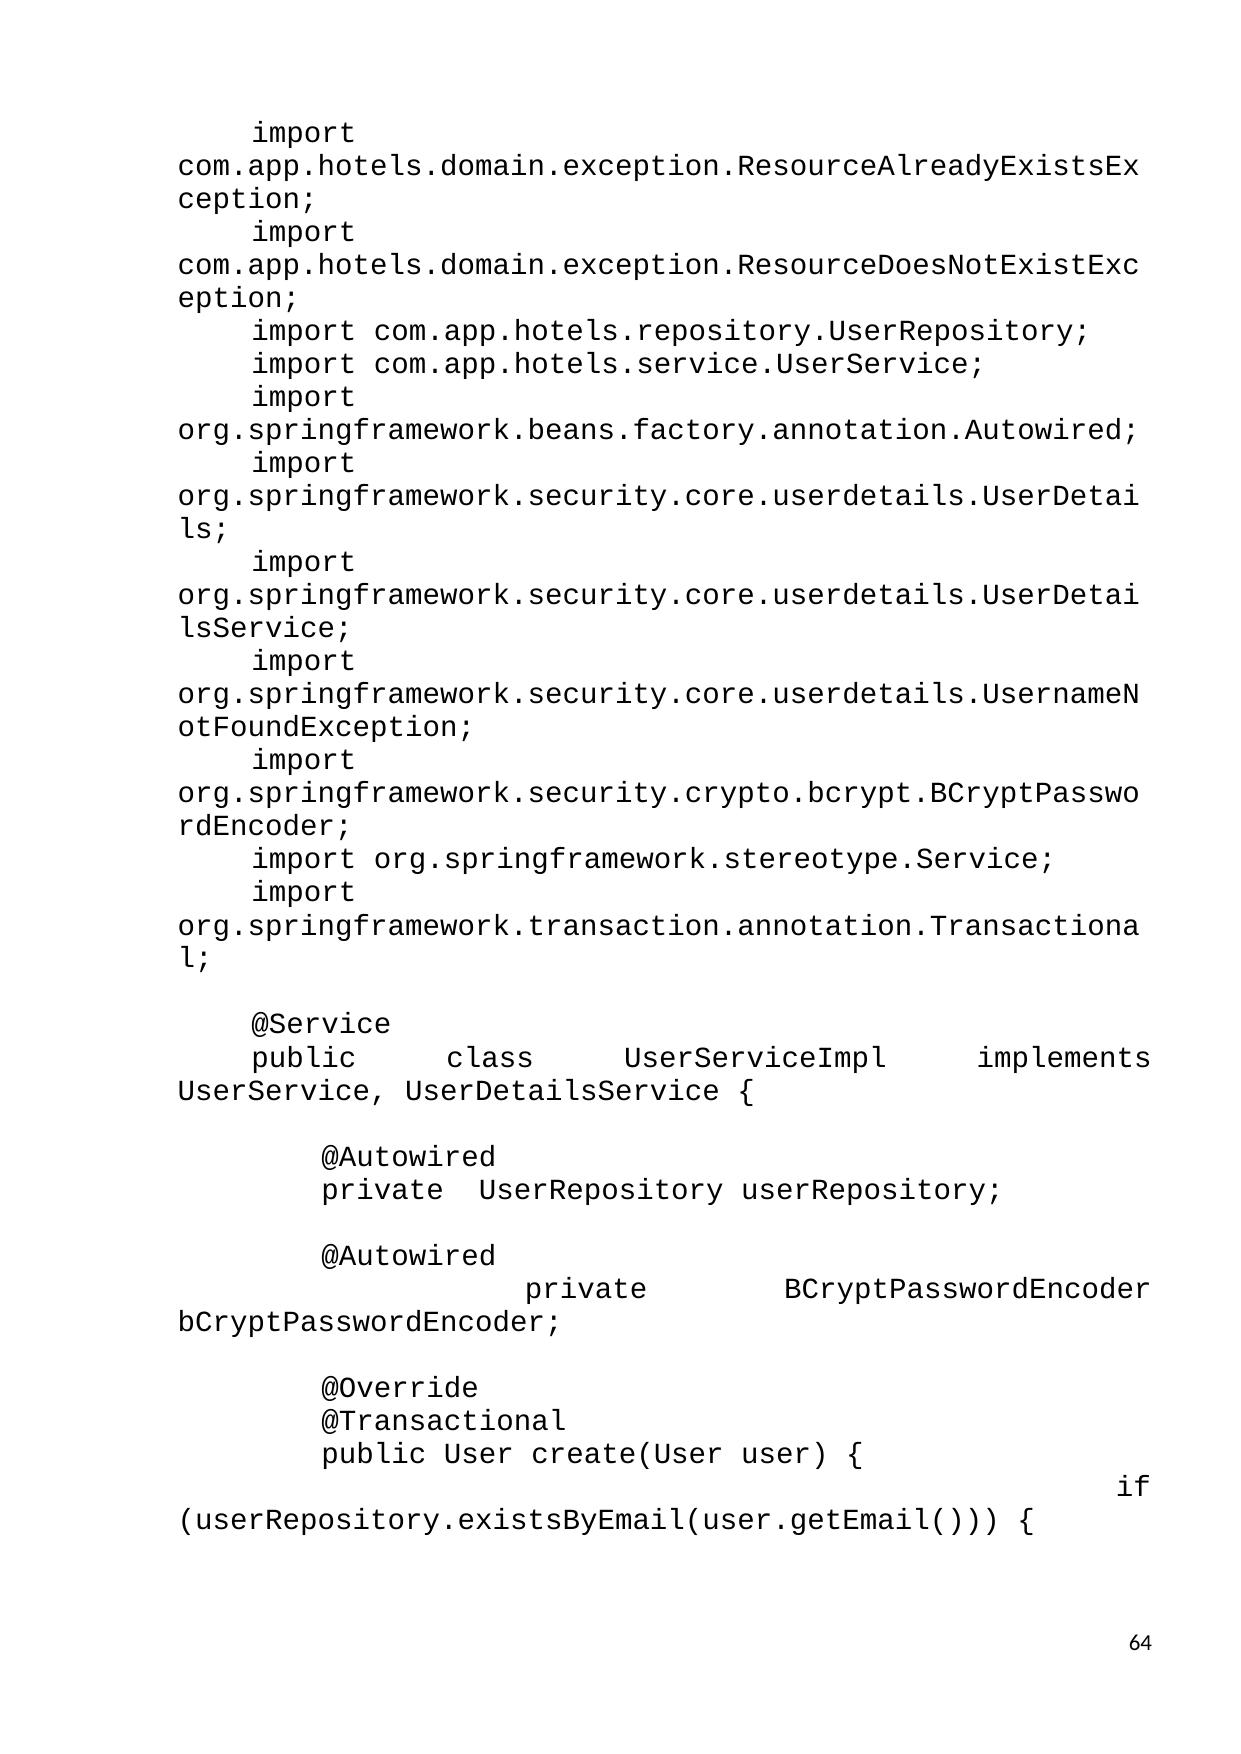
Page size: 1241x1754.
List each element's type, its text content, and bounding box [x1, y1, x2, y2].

text @Service [177, 1010, 1152, 1043]
text @Override [177, 1373, 1152, 1406]
text private UserRepository userRepository; [177, 1175, 1152, 1208]
text import com.app.hotels.service.UserService; [177, 349, 1152, 382]
text public User create(User user) { [177, 1439, 1152, 1472]
text import org.springframework.beans.factory.annotation.Autowired; [177, 382, 1152, 448]
text import com.app.hotels.repository.UserRepository; [177, 316, 1152, 349]
text import org.springframework.security.core.userdetails.UsernameNotFoundException; [177, 646, 1152, 746]
text import org.springframework.security.core.userdetails.UserDetailsService; [177, 547, 1152, 646]
text import org.springframework.stereotype.Service; [177, 844, 1152, 878]
text if (userRepository.existsByEmail(user.getEmail())) { [177, 1472, 1152, 1538]
text @Autowired [177, 1142, 1152, 1175]
text import org.springframework.security.crypto.bcrypt.BCryptPasswordEncoder; [177, 746, 1152, 844]
text private BCryptPasswordEncoder bCryptPasswordEncoder; [177, 1274, 1152, 1340]
text import com.app.hotels.domain.exception.ResourceDoesNotExistException; [177, 217, 1152, 316]
text import org.springframework.transaction.annotation.Transactional; [177, 878, 1152, 977]
text import org.springframework.security.core.userdetails.UserDetails; [177, 448, 1152, 547]
text @Transactional [177, 1406, 1152, 1439]
text @Autowired [177, 1241, 1152, 1274]
text import com.app.hotels.domain.exception.ResourceAlreadyExistsException; [177, 118, 1152, 217]
text public class UserServiceImpl implements UserService, UserDetailsService { [177, 1043, 1152, 1109]
